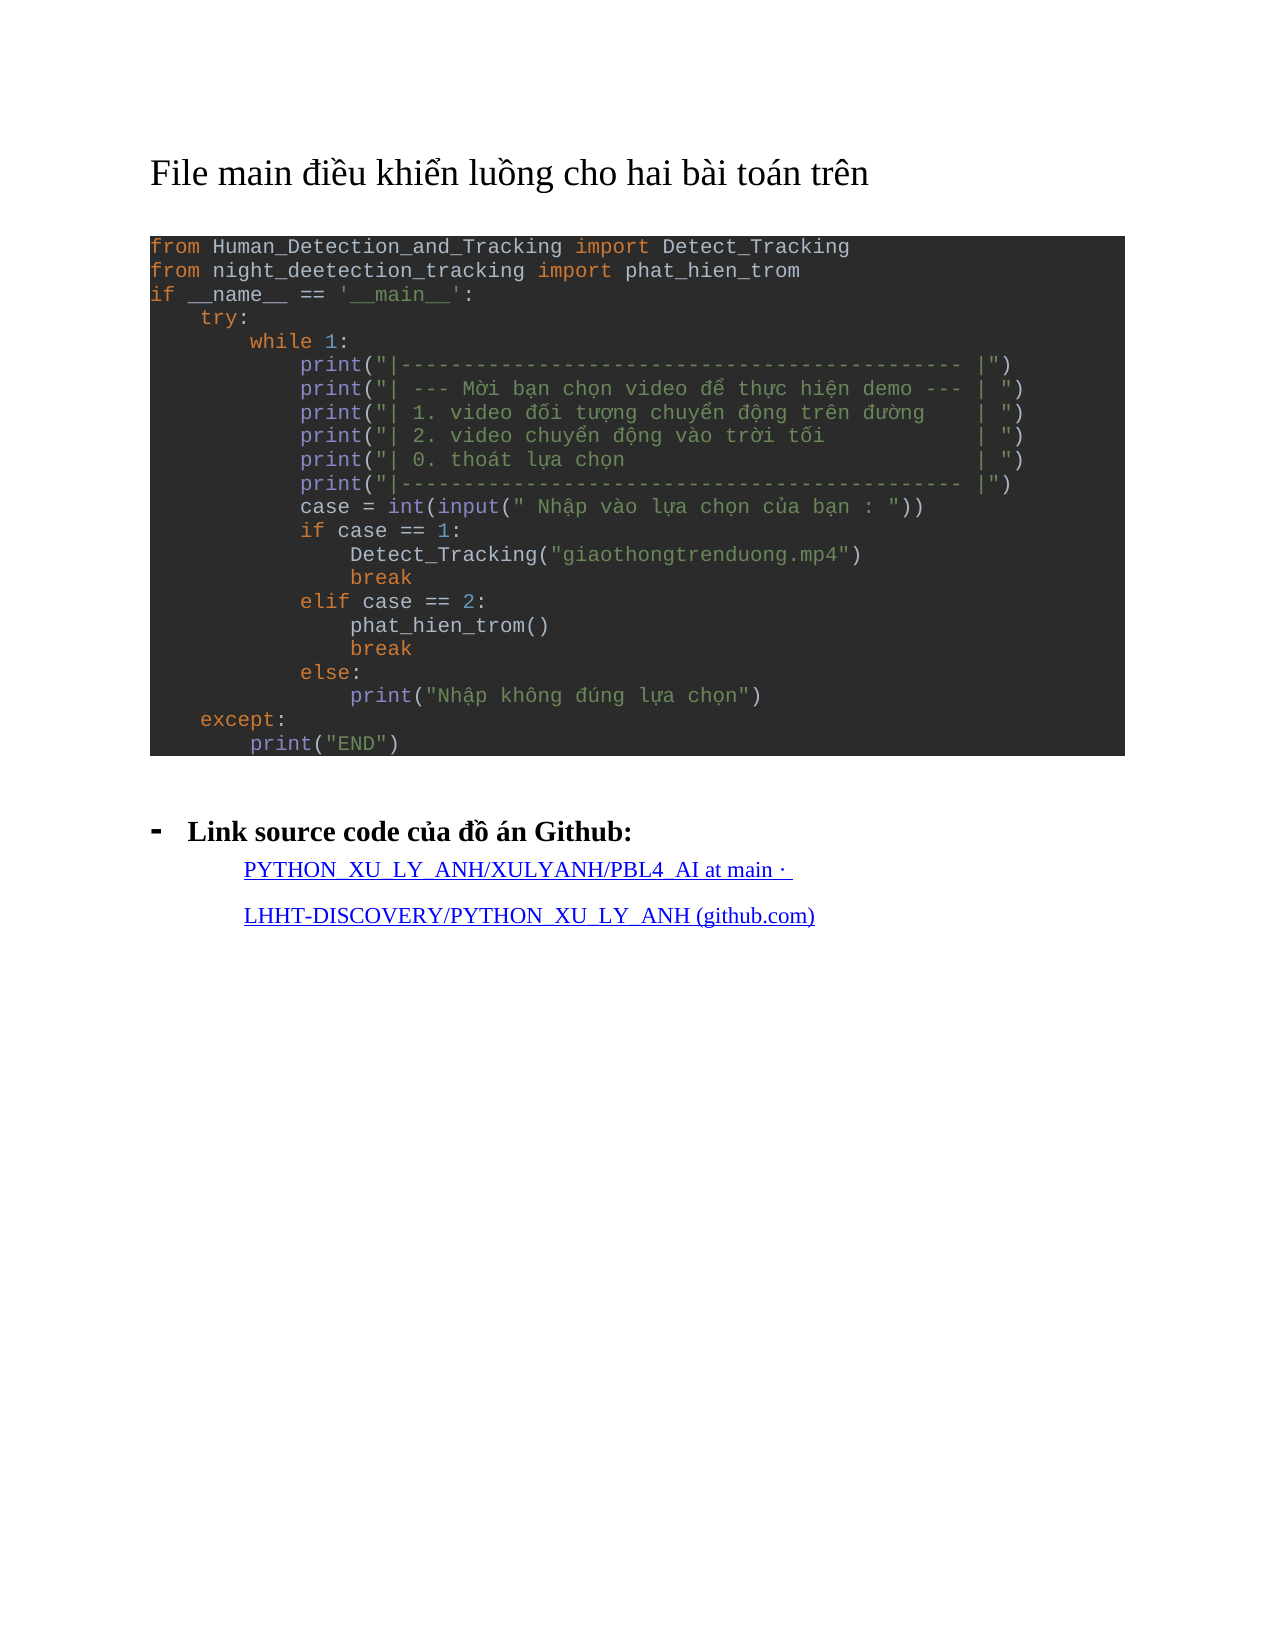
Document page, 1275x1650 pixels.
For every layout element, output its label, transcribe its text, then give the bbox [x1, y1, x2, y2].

list PYTHON_XU_LY_ANH/XULYANH/PBL4_AI at main · LHHT-DISCOVERY/PYTHON_XU_LY_ANH (github.com) [244, 856, 1125, 932]
text from Human_Detection_and_Tracking import Detect_Tracking from night_deetection_tracking import phat_hien_trom if __name__ == '__main__': try: while 1: print("|--------------------------------------------- |") print("| --- Mời bạn chọn video để thực hiện demo --- | ") print("| 1. video đối tượng chuyển động trên đường | ") print("| 2. video chuyển động vào trời tối | ") print("| 0. thoát lựa chọn | ") print("|--------------------------------------------- |") case = int(input(" Nhập vào lựa chọn của bạn : ")) if case == 1: Detect_Tracking("giaothongtrenduong.mp4") break elif case == 2: phat_hien_trom() break else: print("Nhập không đúng lựa chọn") except: print("END") [150, 236, 1125, 756]
text File main điều khiển luồng cho hai bài toán trên [150, 150, 1125, 193]
list Link source code của đồ án Github: [150, 806, 1125, 849]
